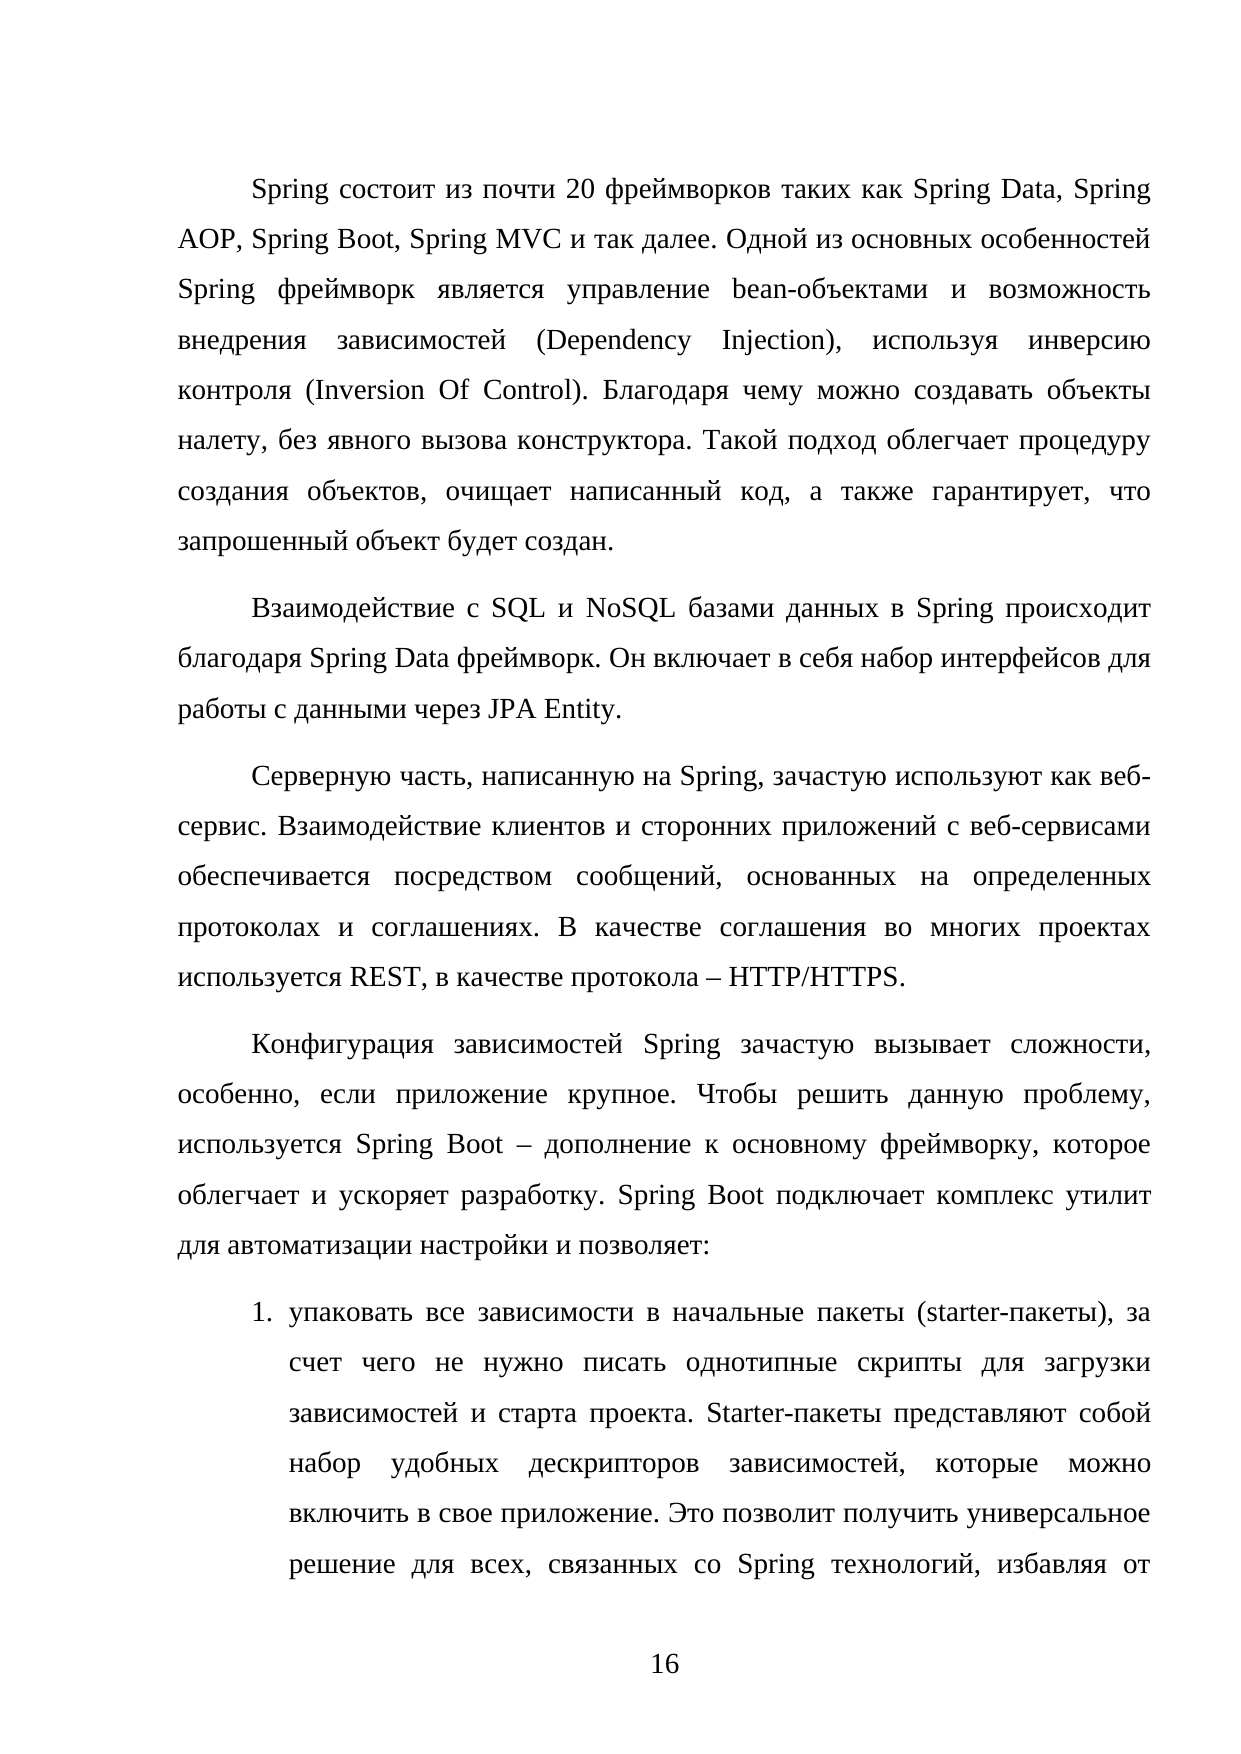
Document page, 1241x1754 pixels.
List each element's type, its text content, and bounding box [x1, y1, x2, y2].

text Серверную часть, написанную на Spring, зачастую используют как веб-сервис. Взаимодействие клиентов и сторонних приложений с веб-сервисами обеспечивается посредством сообщений, основанных на определенных протоколах и соглашениях. В качестве соглашения во многих проектах используется REST, в качестве протокола – HTTP/HTTPS. [177, 758, 1152, 992]
text Spring состоит из почти 20 фреймворков таких как Spring Data, Spring AOP, Spring Boot, Spring MVC и так далее. Одной из основных особенностей Spring фреймворк является управление bean-объектами и возможность внедрения зависимостей (Dependency Injection), используя инверсию контроля (Inversion Of Control). Благодаря чему можно создавать объекты налету, без явного вызова конструктора. Такой подход облегчает процедуру создания объектов, очищает написанный код, а также гарантирует, что запрошенный объект будет создан. [177, 171, 1152, 557]
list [251, 1294, 1152, 1579]
text Конфигурация зависимостей Spring зачастую вызывает сложности, особенно, если приложение крупное. Чтобы решить данную проблему, используется Spring Boot – дополнение к основному фреймворку, которое облегчает и ускоряет разработку. Spring Boot подключает комплекс утилит для автоматизации настройки и позволяет: [177, 1026, 1152, 1261]
text Взаимодействие с SQL и NoSQL базами данных в Spring происходит благодаря Spring Data фреймворк. Он включает в себя набор интерфейсов для работы с данными через JPA Entity. [177, 590, 1152, 724]
